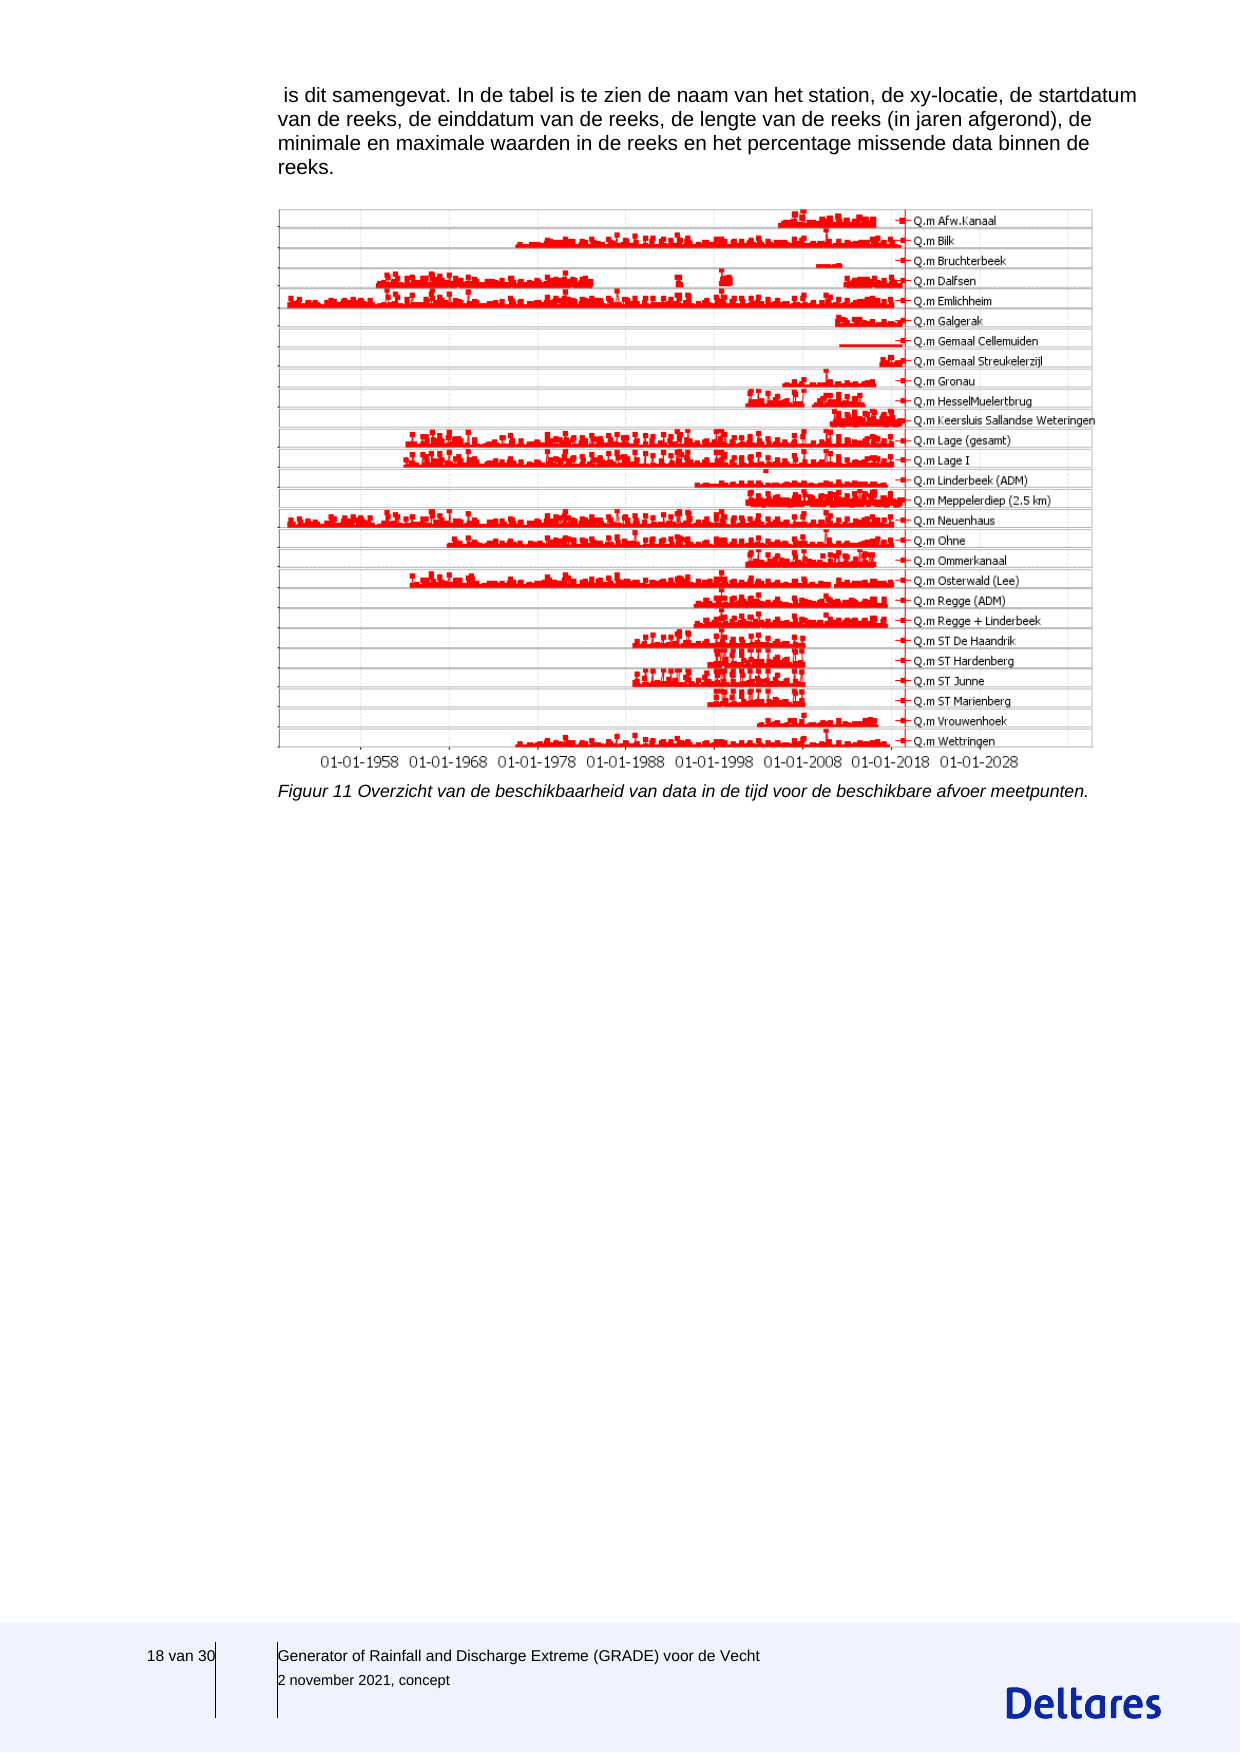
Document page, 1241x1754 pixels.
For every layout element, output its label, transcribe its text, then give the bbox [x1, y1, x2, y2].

picture [1006, 1687, 1161, 1719]
text Tabel 2 is dit samengevat. In de tabel is te zien de naam van het station, de xy-locatie, de startdatum van de reeks, de einddatum van de reeks, de lengte van de reeks (in jaren afgerond), de minimale en maximale waarden in de reeks en het percentage missende data binnen de reeks. [278, 83, 1140, 178]
picture [277, 205, 1100, 775]
